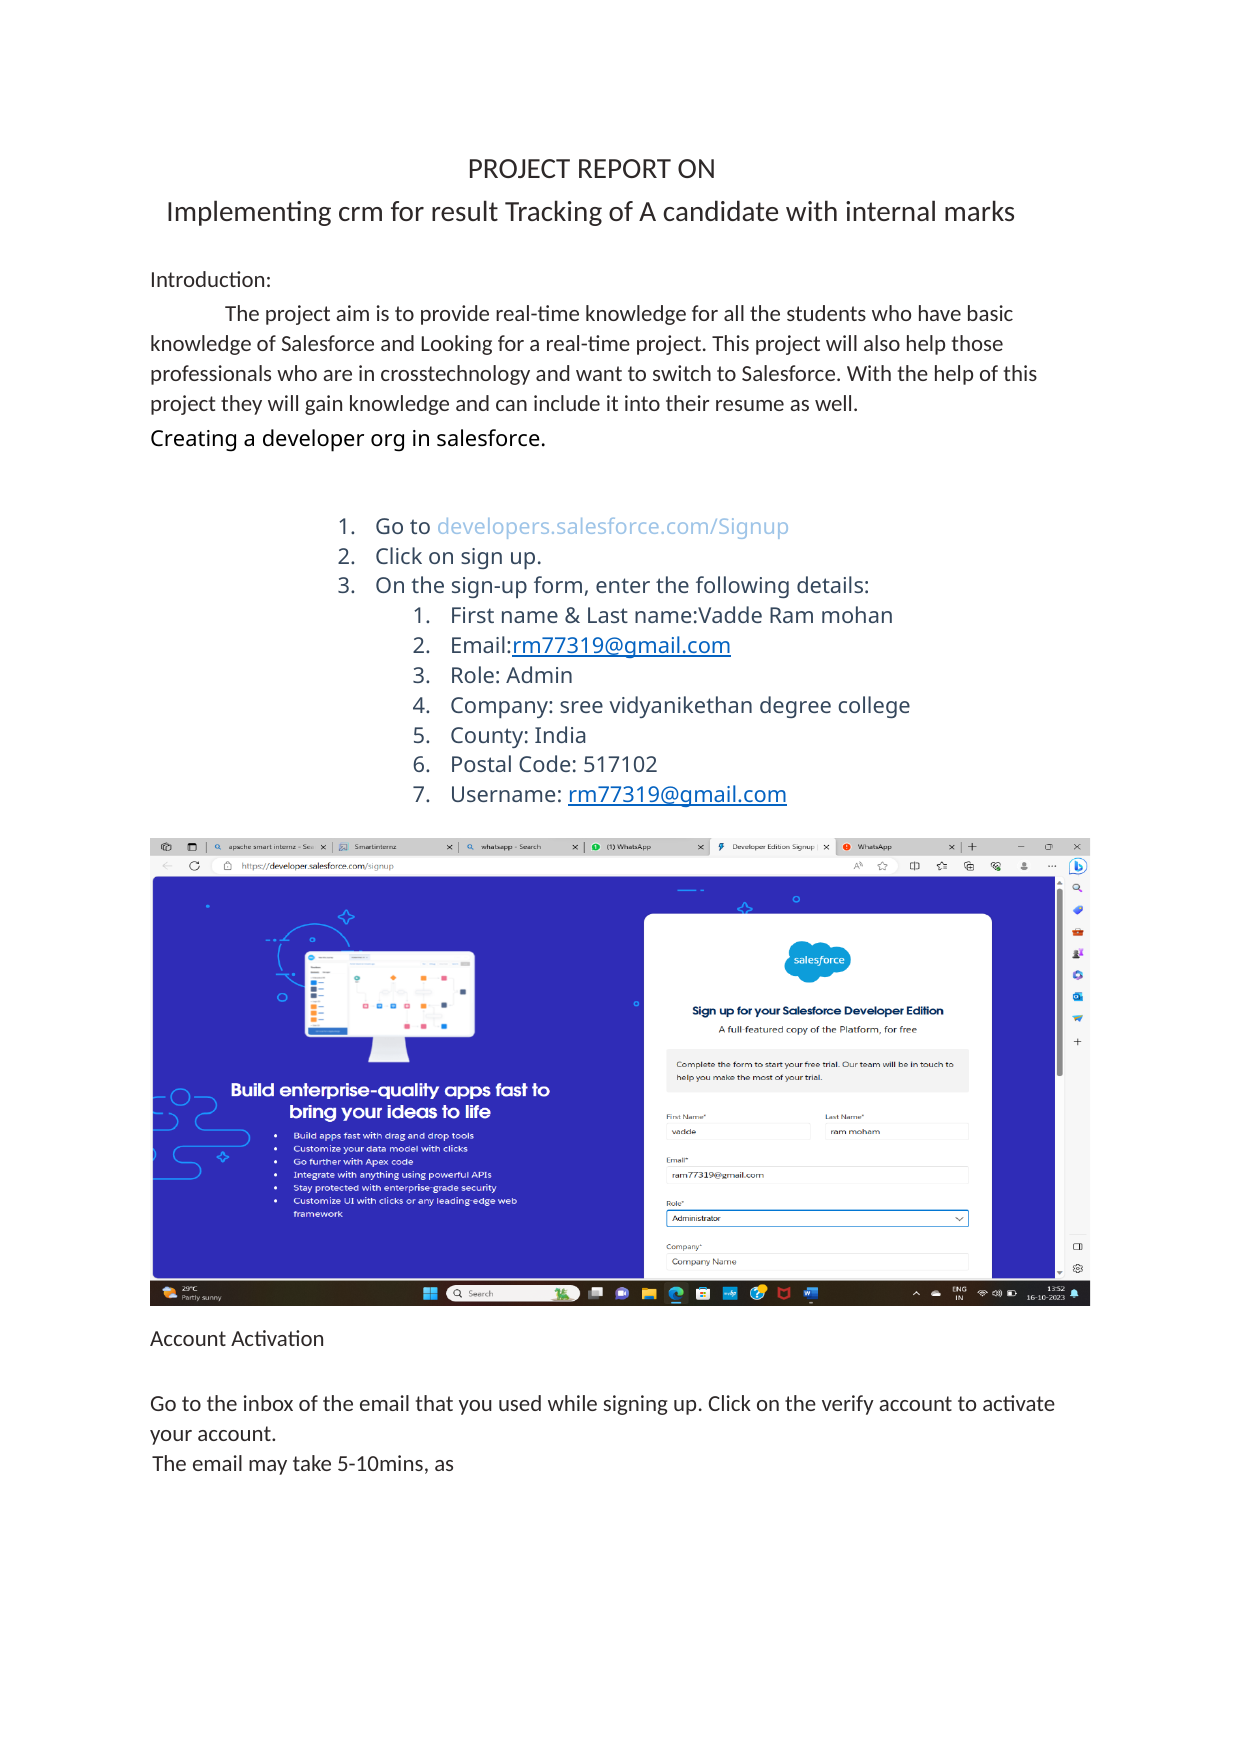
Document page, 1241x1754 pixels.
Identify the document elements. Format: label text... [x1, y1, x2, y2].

text PROJECT REPORT ON [150, 150, 1033, 186]
text Creating a developer org in salesforce. [150, 423, 1090, 453]
list Go to developers.salesforce.com/Signup [337, 511, 1090, 541]
picture [150, 838, 1091, 1306]
text The project aim is to provide real-time knowledge for all the students who have basic knowledge of Salesforce and Looking for a real-time project. This project will also help those professionals who are in crosstechnology and want to switch to Salesforce. With the help of this project they will gain knowledge and can include it into their resume as well. [150, 299, 1090, 417]
list County: India [412, 720, 1090, 749]
list Click on sign up. [337, 541, 1090, 571]
list Email:rm77319@gmail.com [412, 630, 1090, 660]
text Account Activation [150, 1324, 1090, 1352]
list Username: rm77319@gmail.com [412, 779, 1090, 809]
text Go to the inbox of the email that you used while signing up. Click on the verify account to activate your account. [150, 1389, 1090, 1447]
text Implementing crm for result Tracking of A candidate with internal marks [150, 193, 1032, 228]
list On the sign-up form, enter the following details: [337, 571, 1090, 600]
list First name & Last name:Vadde Ram mohan [412, 600, 1090, 630]
text The email may take 5-10mins, as [152, 1449, 1090, 1477]
text Introduction: [150, 265, 1090, 293]
list Role: Admin [412, 660, 1090, 690]
list Postal Code: 517102 [412, 749, 1090, 779]
list Company: sree vidyanikethan degree college [412, 690, 1090, 720]
